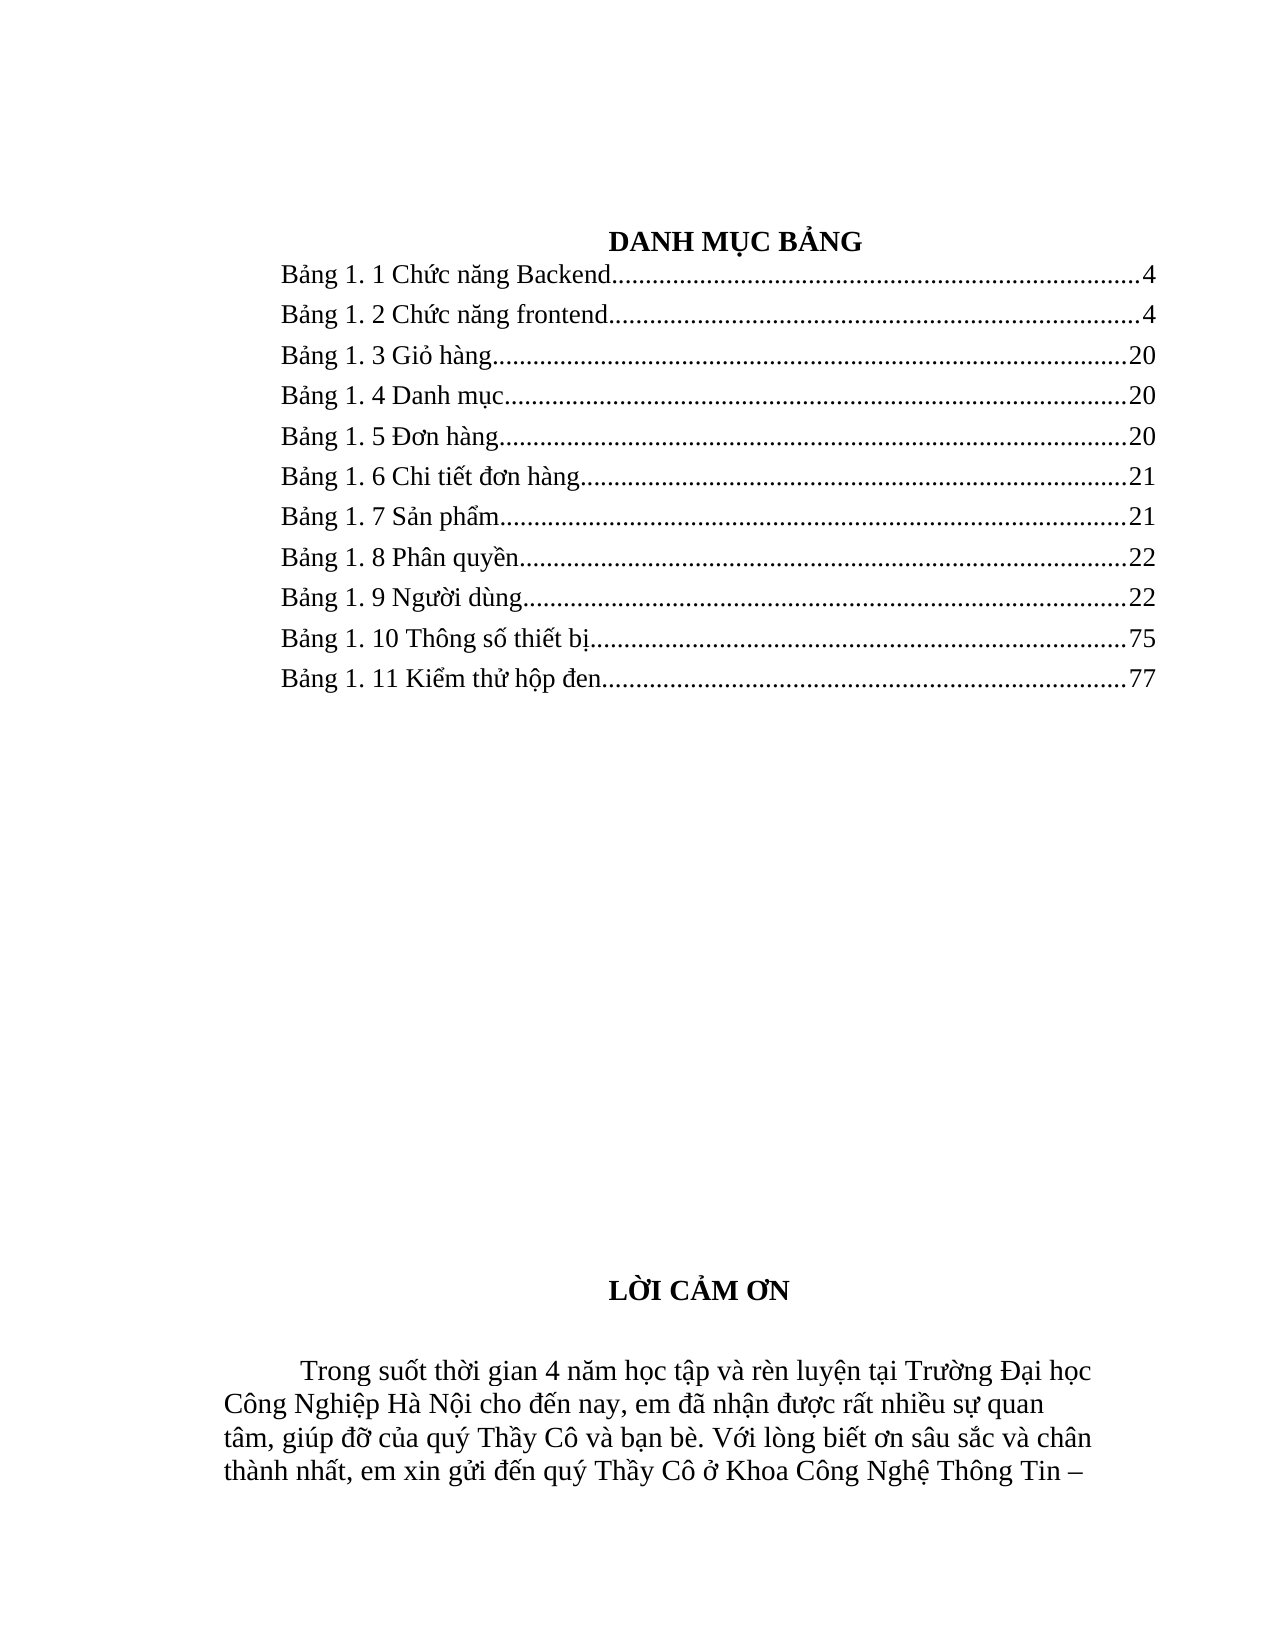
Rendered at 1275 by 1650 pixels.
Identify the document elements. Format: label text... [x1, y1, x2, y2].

text Bảng 1. 10 Thông số thiết bị 75 [207, 622, 1157, 653]
text Bảng 1. 9 Người dùng 22 [207, 581, 1157, 612]
text DANH MỤC BẢNG [608, 224, 1157, 258]
text Bảng 1. 1 Chức năng Backend 4 [207, 258, 1157, 289]
text Bảng 1. 8 Phân quyền 22 [207, 541, 1157, 572]
text Bảng 1. 3 Giỏ hàng 20 [207, 339, 1157, 370]
text LỜI CẢM ƠN [608, 1273, 1157, 1306]
text Bảng 1. 2 Chức năng frontend 4 [207, 298, 1157, 329]
text Bảng 1. 11 Kiểm thử hộp đen 77 [207, 662, 1157, 693]
text Bảng 1. 6 Chi tiết đơn hàng 21 [207, 460, 1157, 491]
text Bảng 1. 5 Đơn hàng 20 [207, 419, 1157, 451]
text Bảng 1. 4 Danh mục 20 [207, 379, 1157, 410]
text Bảng 1. 7 Sản phẩm 21 [207, 500, 1157, 532]
